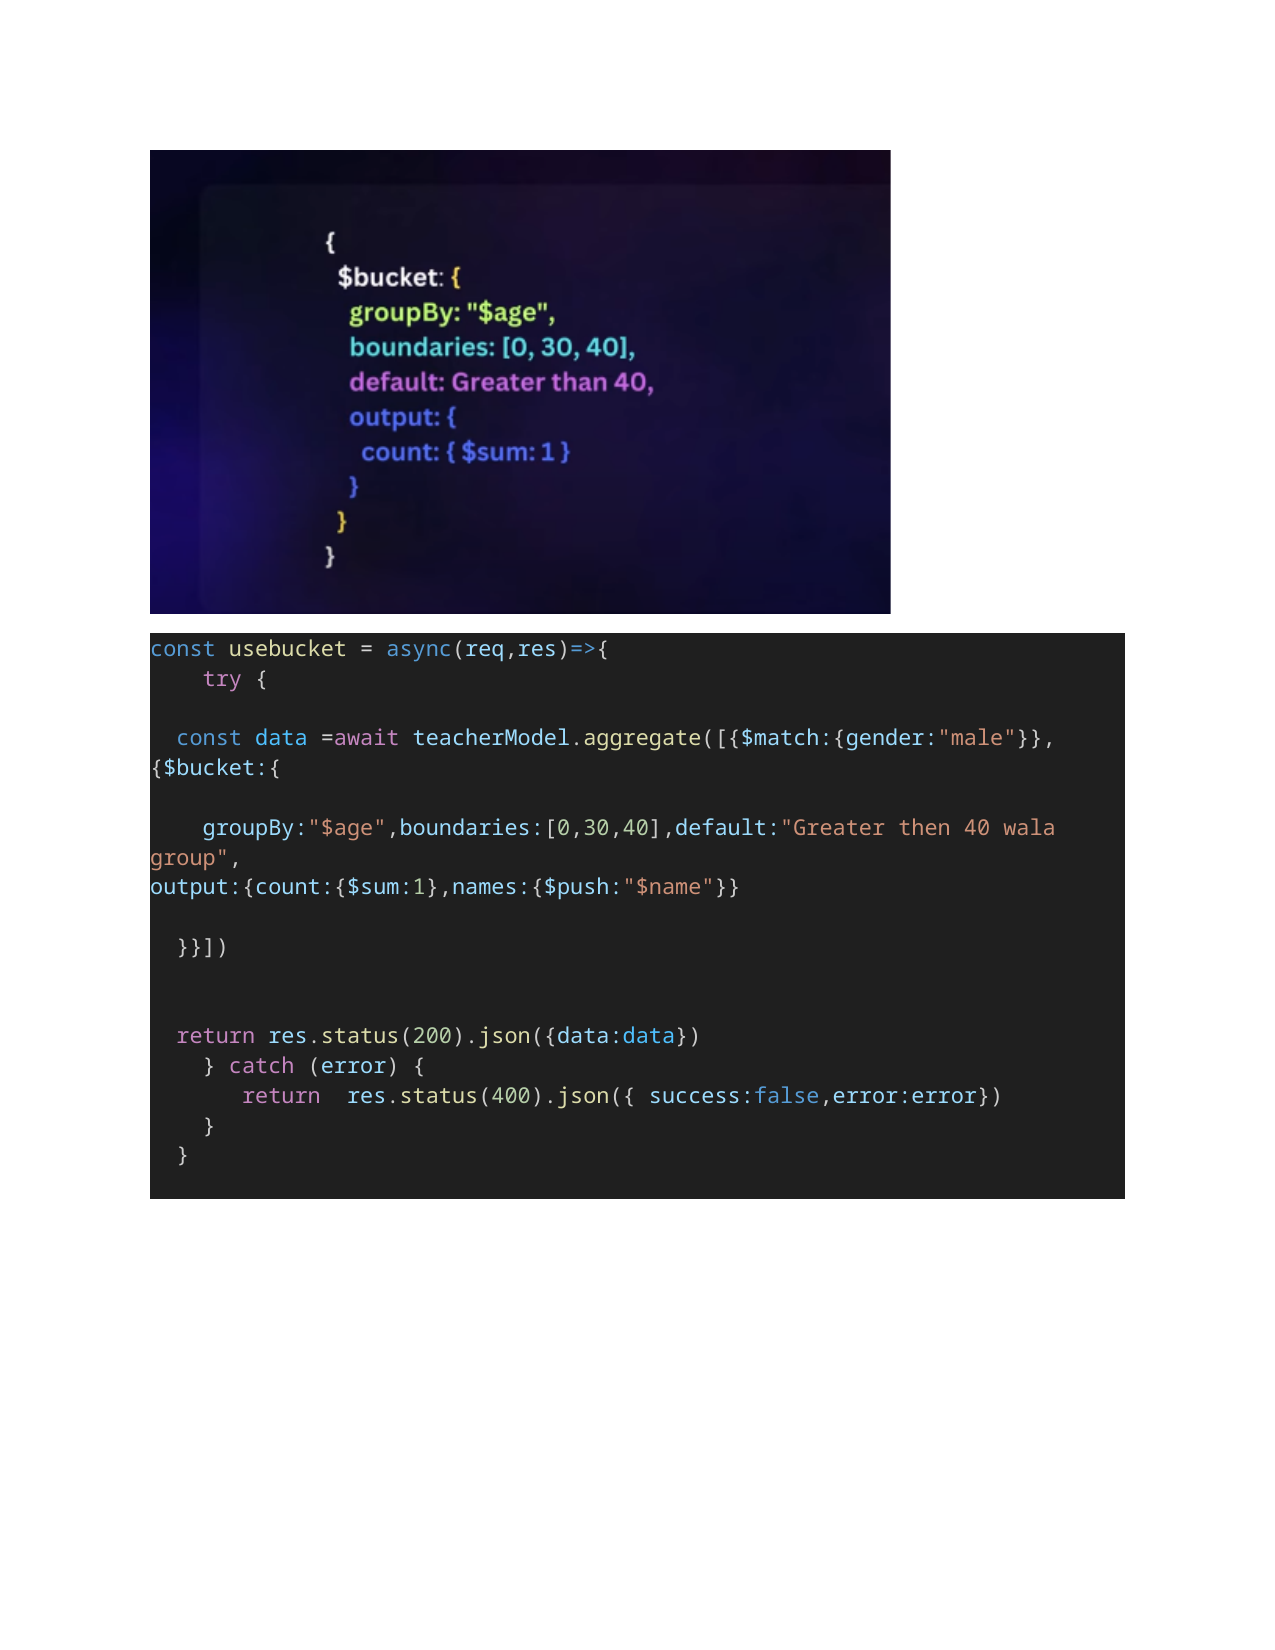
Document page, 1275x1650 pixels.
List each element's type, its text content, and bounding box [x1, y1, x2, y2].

text }}]) [150, 931, 1125, 961]
text output:{count:{$sum:1},names:{$push:"$name"}} [150, 871, 1125, 901]
text } [150, 1109, 1125, 1139]
text return res.status(400).json({ success:false,error:error}) [150, 1080, 1125, 1109]
text try { [150, 663, 1125, 692]
text return res.status(200).json({data:data}) [150, 1020, 1125, 1050]
text } catch (error) { [150, 1050, 1125, 1080]
text groupBy:"$age",boundaries:[0,30,40],default:"Greater then 40 wala group", [150, 812, 1125, 871]
text const data =await teacherModel.aggregate([{$match:{gender:"male"}},{$bucket:{ [150, 722, 1125, 782]
picture [150, 150, 891, 614]
text const usebucket = async(req,res)=>{ [150, 633, 1125, 663]
text } [150, 1139, 1125, 1169]
